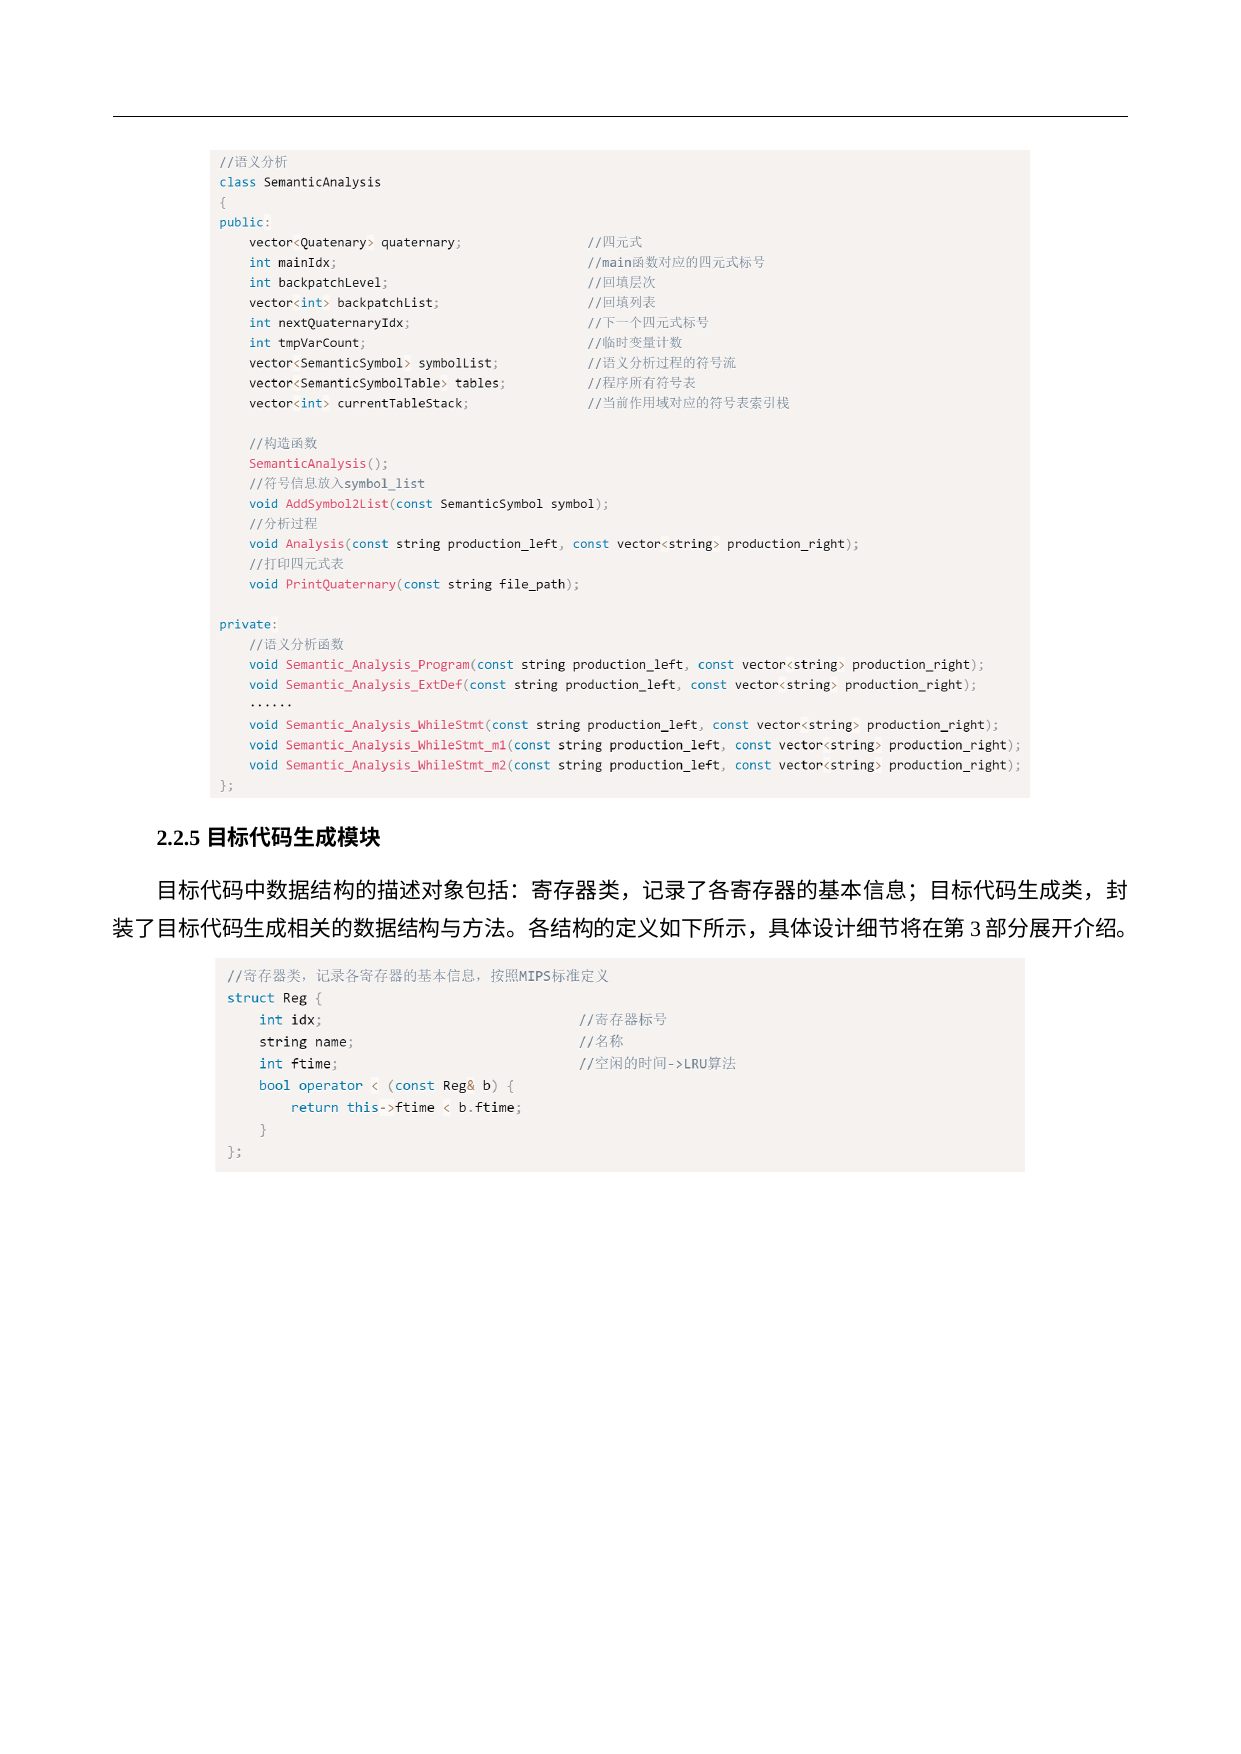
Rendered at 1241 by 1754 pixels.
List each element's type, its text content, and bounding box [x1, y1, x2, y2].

picture [215, 958, 1025, 1172]
text 目标代码中数据结构的描述对象包括：寄存器类，记录了各寄存器的基本信息；目标代码生成类，封装了目标代码生成相关的数据结构与方法。各结构的定义如下所示，具体设计细节将在第3部分展开介绍。 [112, 867, 1128, 942]
picture [210, 150, 1031, 798]
subtitle 2.2.5 目标代码生成模块 [112, 814, 1128, 851]
